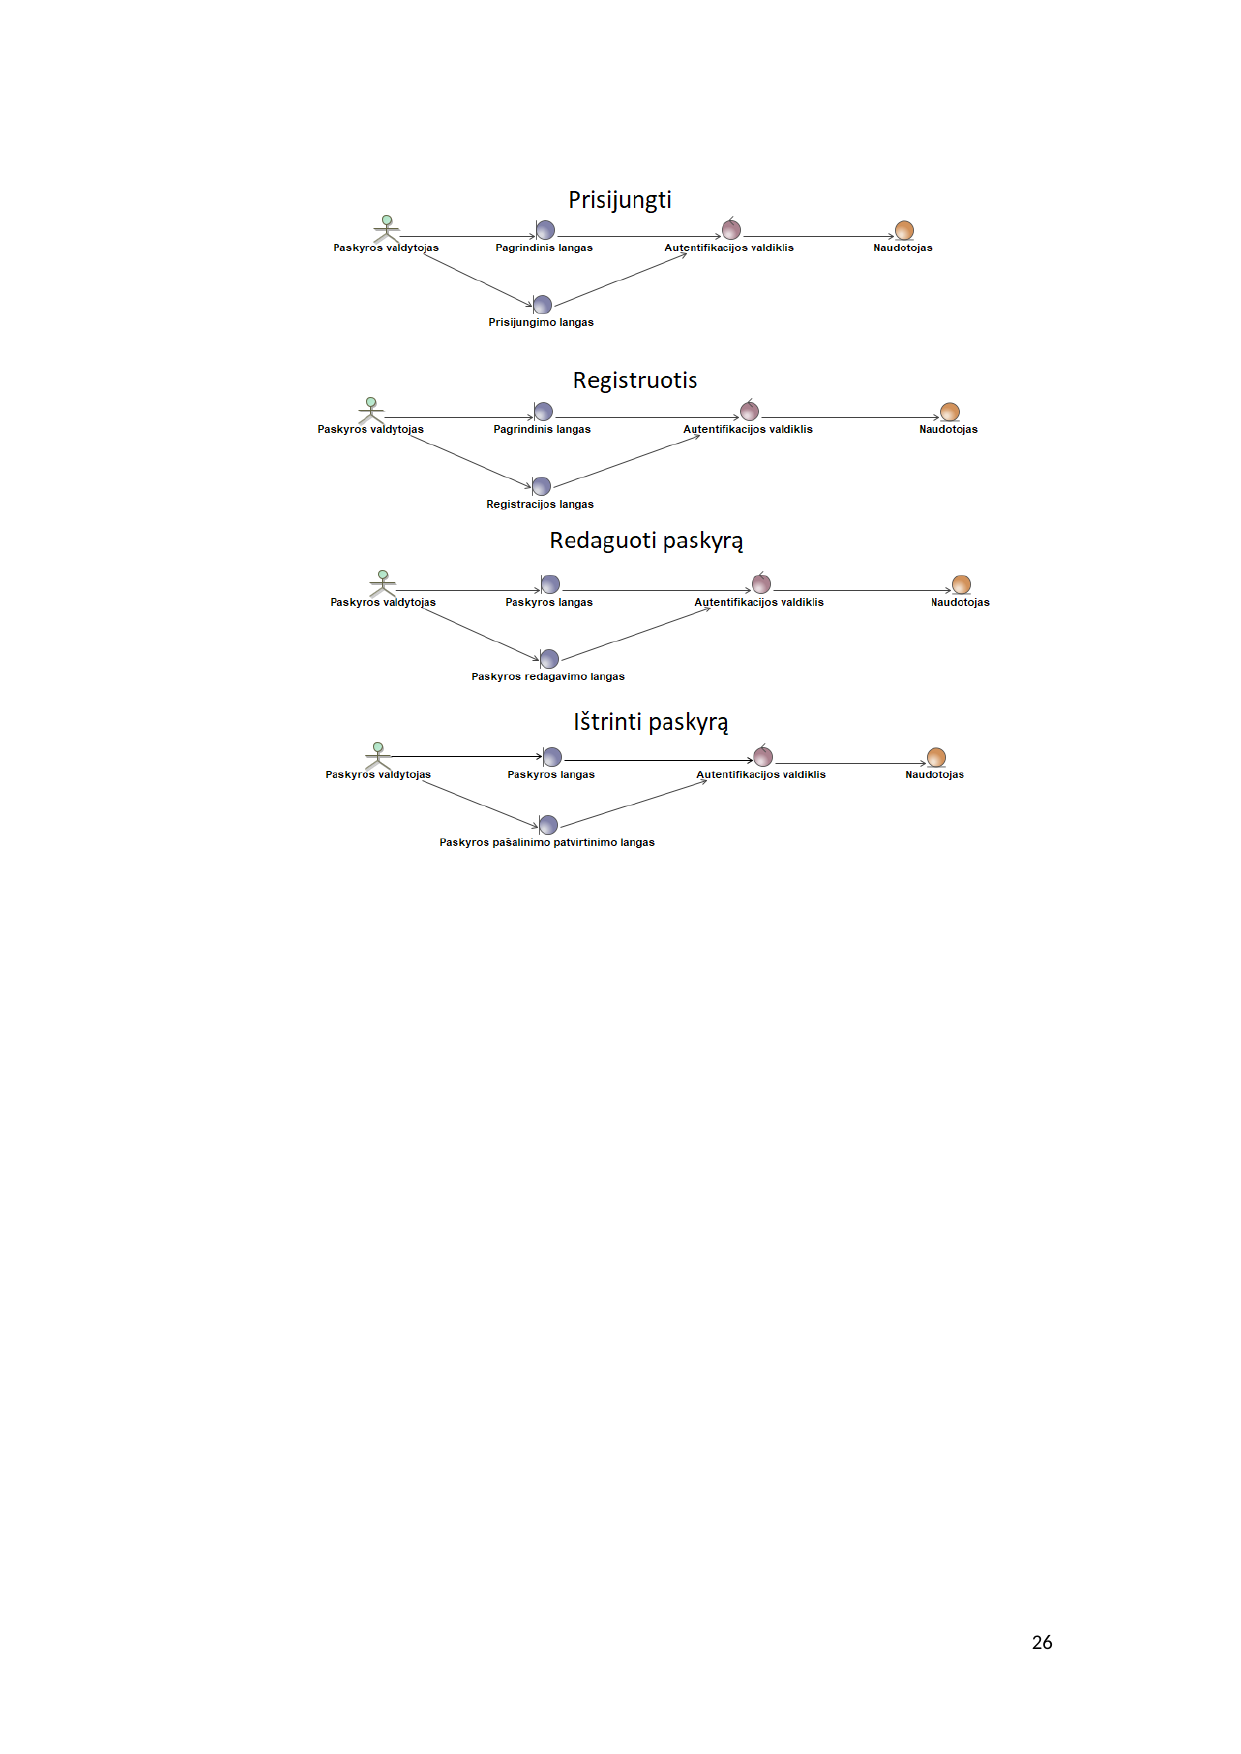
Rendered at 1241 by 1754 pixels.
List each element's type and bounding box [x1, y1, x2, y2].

picture [187, 150, 1052, 871]
